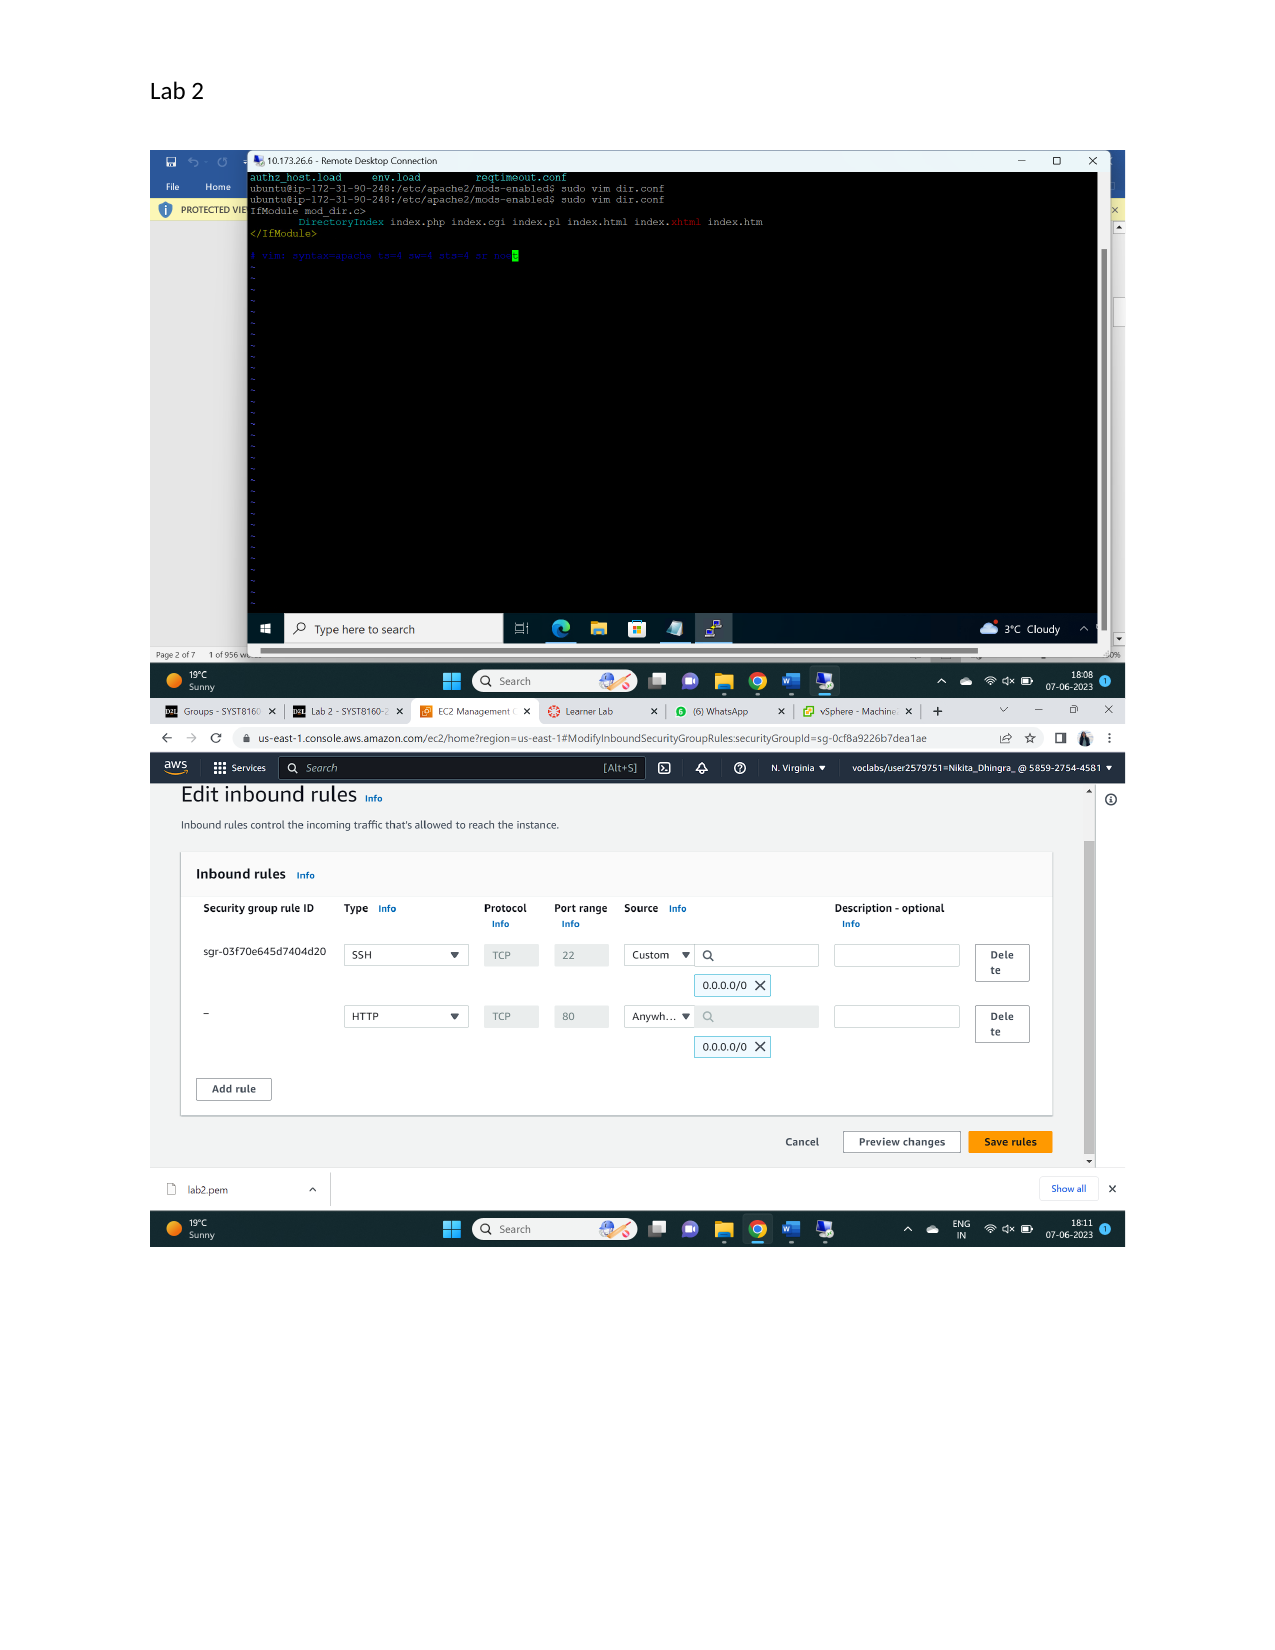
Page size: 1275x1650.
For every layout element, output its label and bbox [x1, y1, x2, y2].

picture [150, 150, 1125, 1247]
